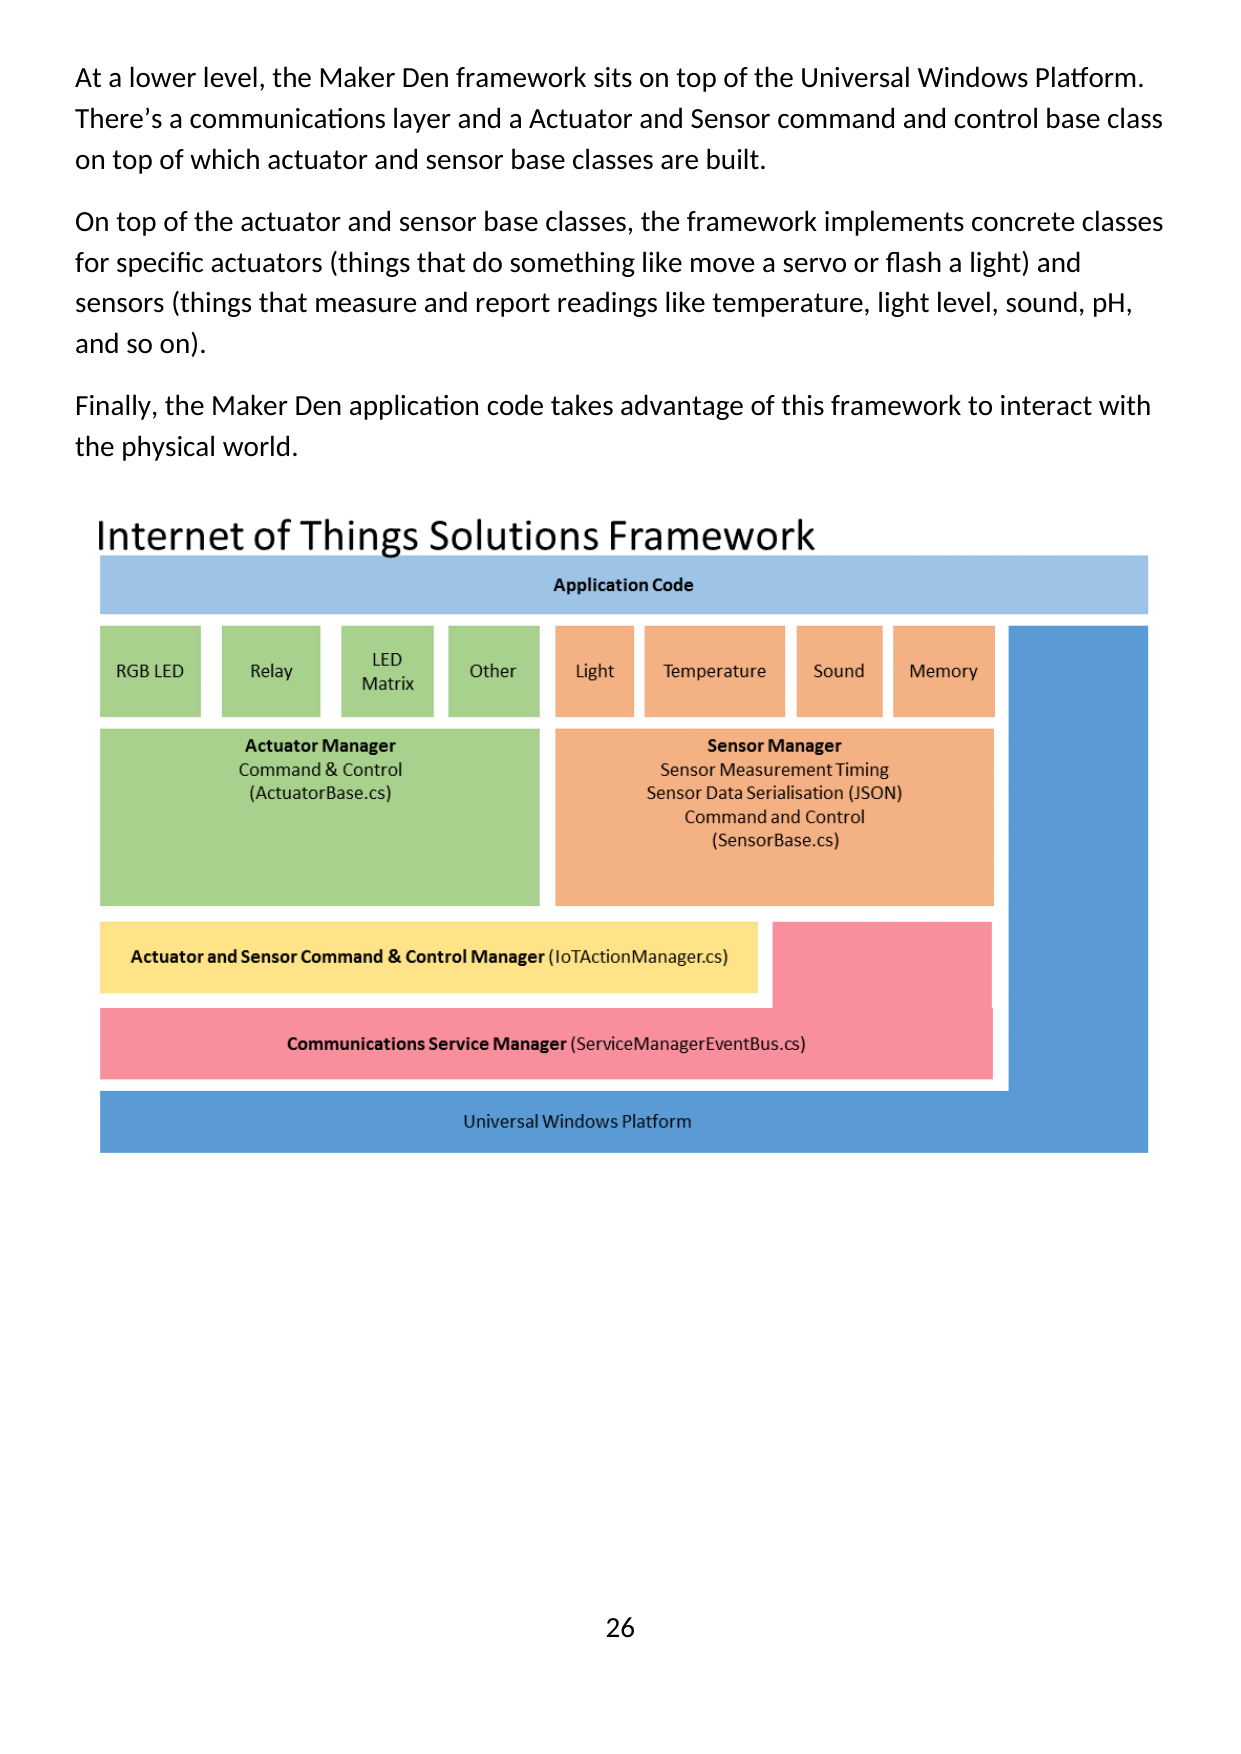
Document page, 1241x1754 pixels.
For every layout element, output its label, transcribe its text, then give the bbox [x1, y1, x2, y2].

text At a lower level, the Maker Den framework sits on top of the Universal Windows Platform. There’s a communications layer and a Actuator and Sensor command and control base class on top of which actuator and sensor base classes are built. [75, 59, 1165, 177]
picture [75, 490, 1166, 1176]
text On top of the actuator and sensor base classes, the framework implements concrete classes for specific actuators (things that do something like move a servo or flash a light) and sensors (things that measure and report readings like temperature, light level, sound, pH, and so on). [75, 203, 1165, 361]
text Finally, the Maker Den application code takes advantage of this framework to interact with the physical world. [75, 387, 1165, 464]
